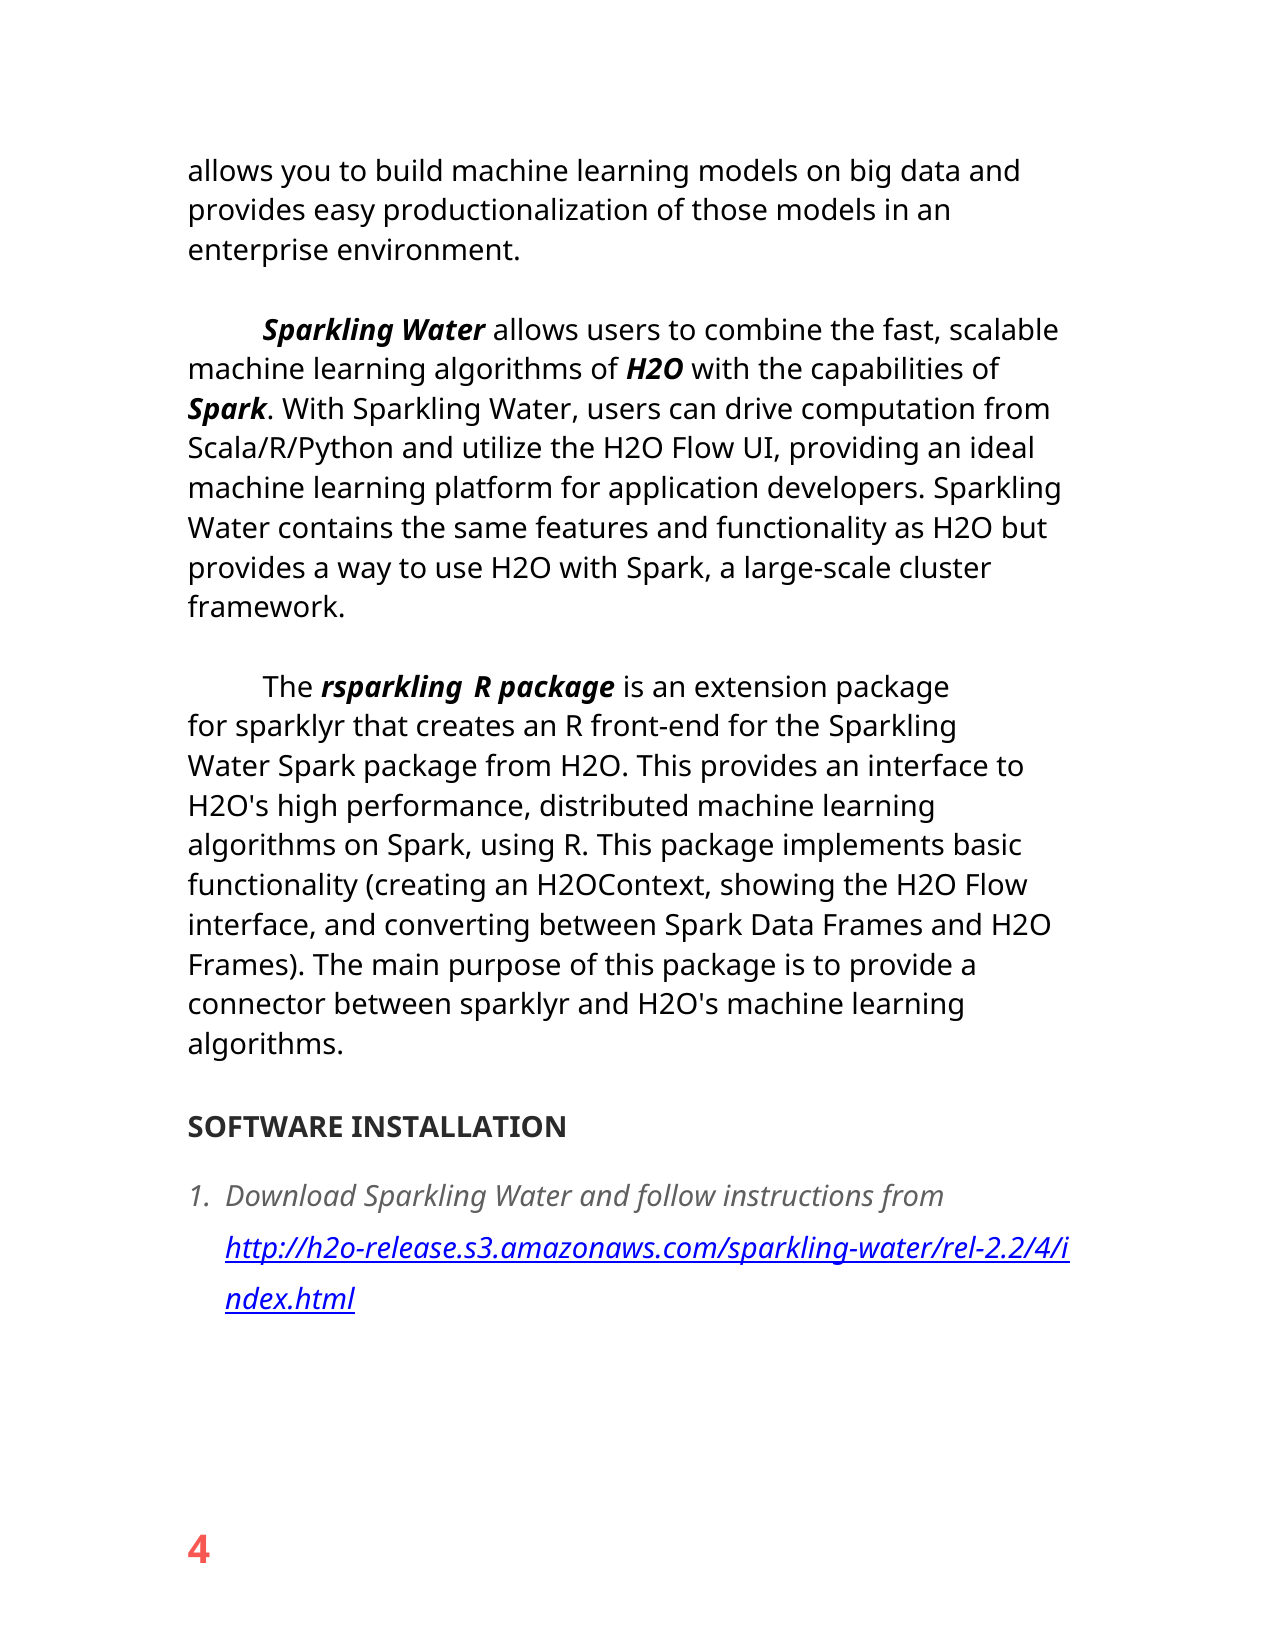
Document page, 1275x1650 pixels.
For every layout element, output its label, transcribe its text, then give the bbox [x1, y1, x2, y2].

subtitle Software Installation [187, 1107, 1087, 1146]
list Download Sparkling Water and follow instructions from http://h2o-release.s3.amazonaws.com/sparkling-water/rel-2.2/4/index.html [187, 1176, 1087, 1318]
text Sparkling Water allows users to combine the fast, scalable machine learning algorithms of H2O with the capabilities of Spark. With Sparkling Water, users can drive computation from Scala/R/Python and utilize the H2O Flow UI, providing an ideal machine learning platform for application developers. Sparkling Water contains the same features and functionality as H2O but provides a way to use H2O with Spark, a large-scale cluster framework. [187, 309, 1087, 626]
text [187, 150, 1087, 269]
text The rsparkling R package is an extension package for sparklyr that creates an R front-end for the Sparkling Water Spark package from H2O. This provides an interface to H2O's high performance, distributed machine learning algorithms on Spark, using R. This package implements basic functionality (creating an H2OContext, showing the H2O Flow interface, and converting between Spark Data Frames and H2O Frames). The main purpose of this package is to provide a connector between sparklyr and H2O's machine learning algorithms. [187, 666, 1087, 1063]
